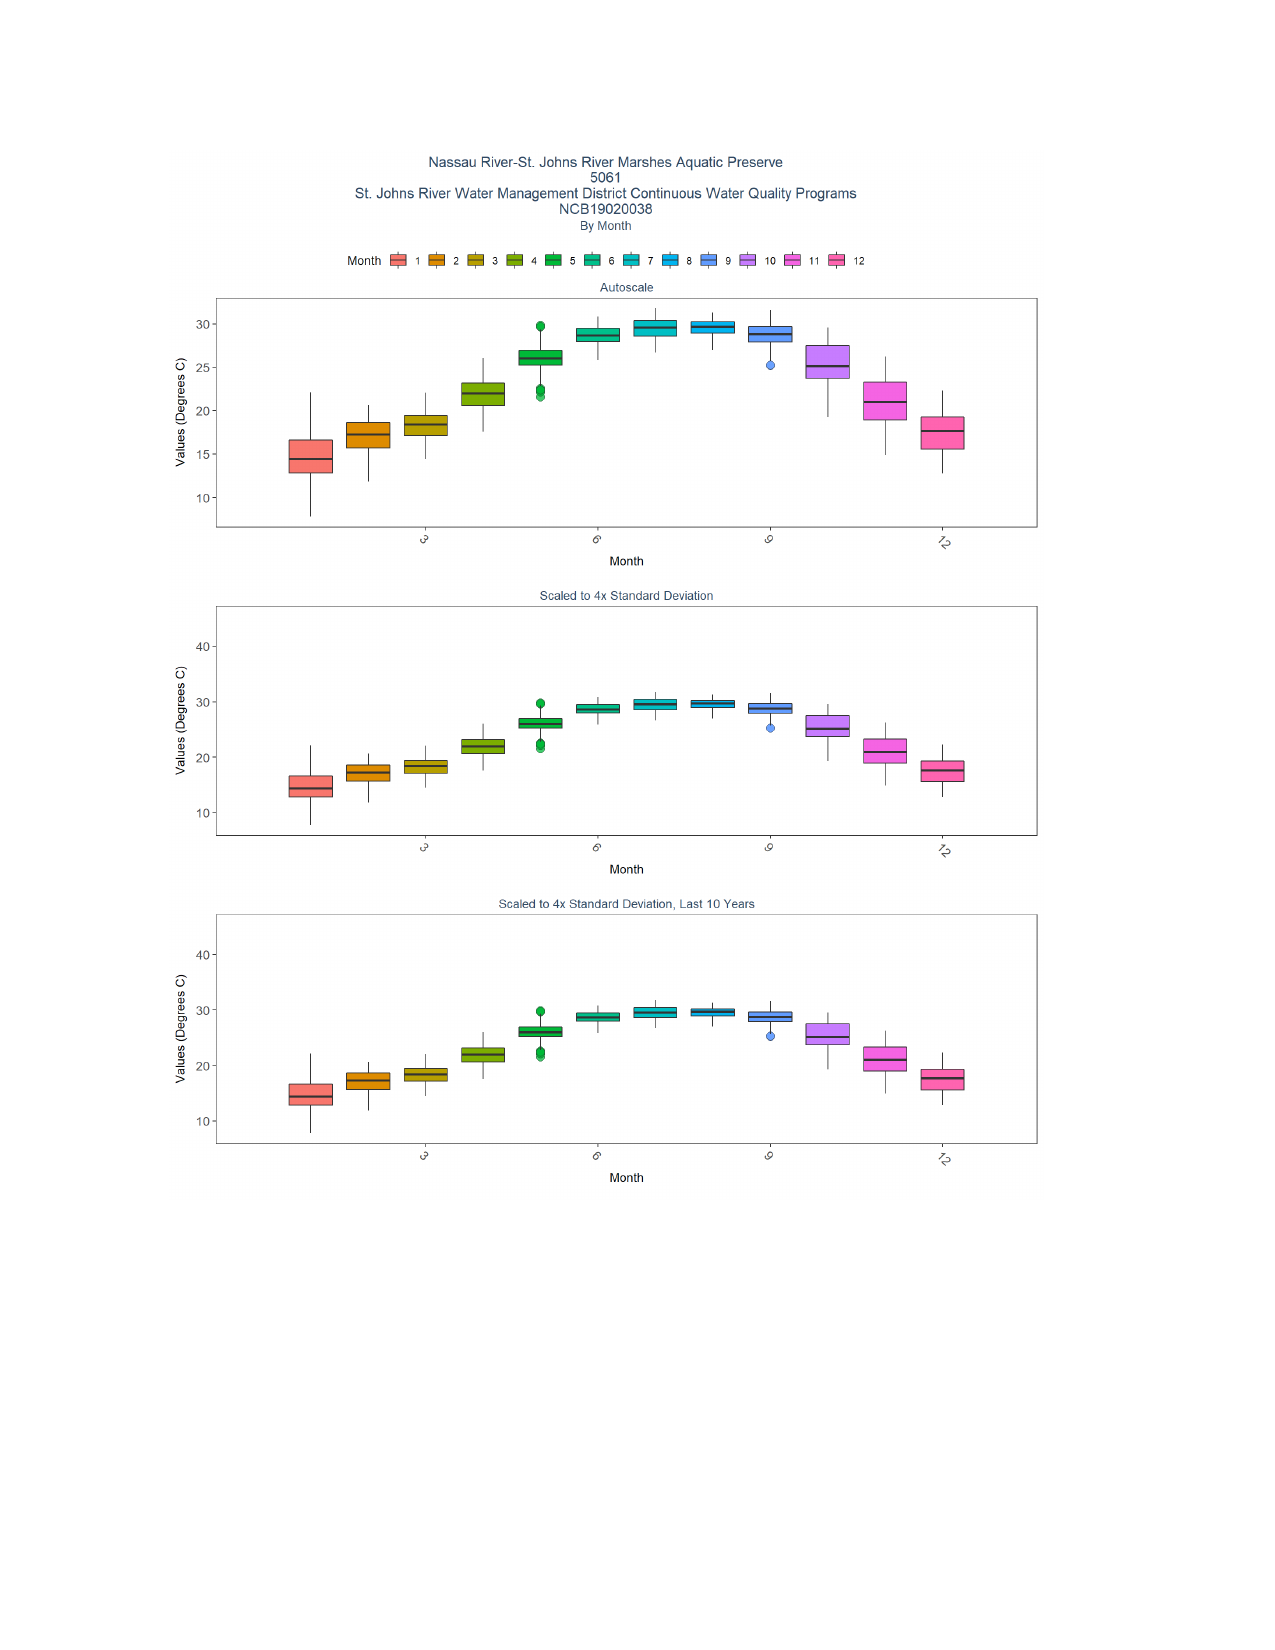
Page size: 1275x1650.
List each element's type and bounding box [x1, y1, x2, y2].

picture [168, 150, 1044, 1200]
